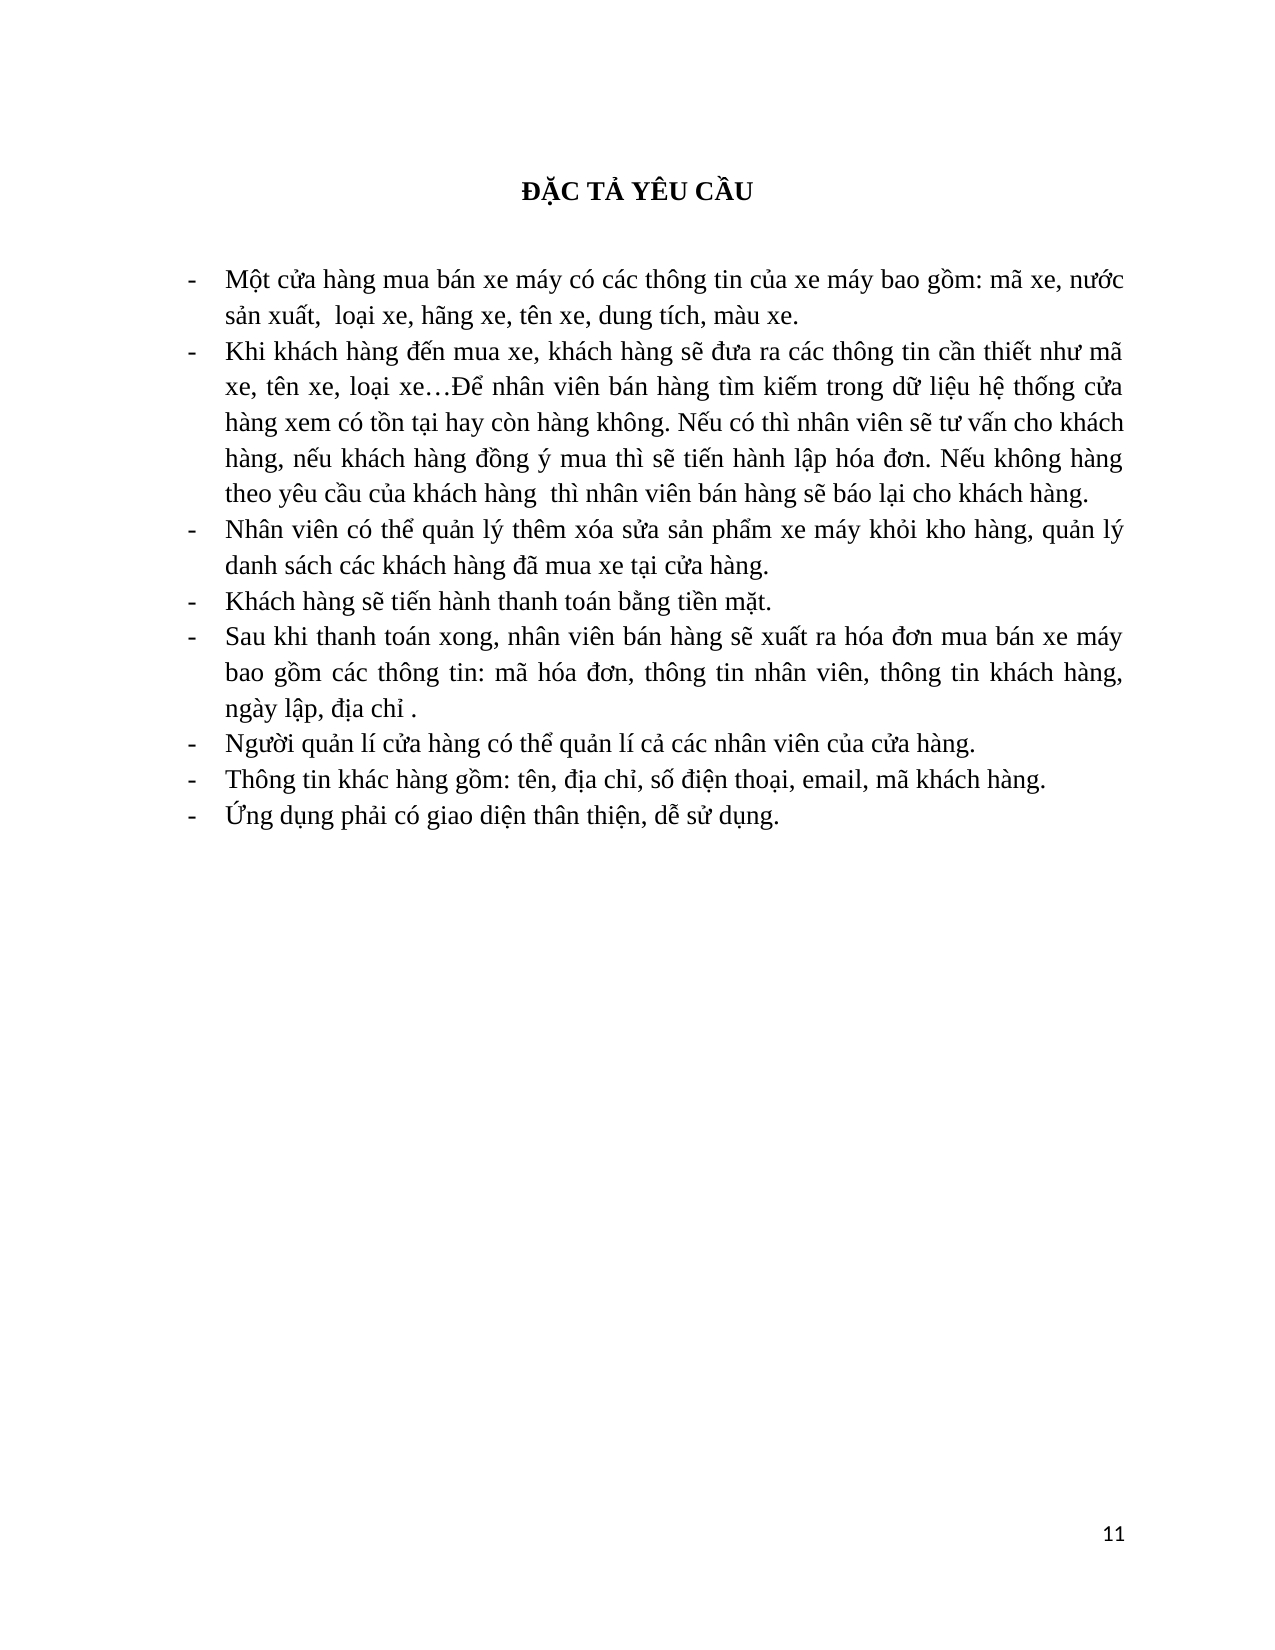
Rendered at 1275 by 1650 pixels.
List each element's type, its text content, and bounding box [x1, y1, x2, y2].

list Ứng dụng phải có giao diện thân thiện, dễ sử dụng. [187, 799, 1125, 830]
list Một cửa hàng mua bán xe máy có các thông tin của xe máy bao gồm: mã xe, nước sản xuất, loại xe, hãng xe, tên xe, dung tích, màu xe. [187, 263, 1125, 330]
subtitle ĐẶC TẢ YÊU CẦU [150, 175, 1125, 206]
list Khách hàng sẽ tiến hành thanh toán bằng tiền mặt. [187, 585, 1125, 616]
list Nhân viên có thể quản lý thêm xóa sửa sản phẩm xe máy khỏi kho hàng, quản lý danh sách các khách hàng đã mua xe tại cửa hàng. [187, 513, 1125, 580]
list Người quản lí cửa hàng có thể quản lí cả các nhân viên của cửa hàng. [187, 728, 1125, 759]
list Thông tin khác hàng gồm: tên, địa chỉ, số điện thoại, email, mã khách hàng. [187, 763, 1125, 794]
list Sau khi thanh toán xong, nhân viên bán hàng sẽ xuất ra hóa đơn mua bán xe máy bao gồm các thông tin: mã hóa đơn, thông tin nhân viên, thông tin khách hàng, ngày lập, địa chỉ . [187, 620, 1125, 723]
list Khi khách hàng đến mua xe, khách hàng sẽ đưa ra các thông tin cần thiết như mã xe, tên xe, loại xe…Để nhân viên bán hàng tìm kiếm trong dữ liệu hệ thống cửa hàng xem có tồn tại hay còn hàng không. Nếu có thì nhân viên sẽ tư vấn cho khách hàng, nếu khách hàng đồng ý mua thì sẽ tiến hành lập hóa đơn. Nếu không hàng theo yêu cầu của khách hàng thì nhân viên bán hàng sẽ báo lại cho khách hàng. [187, 334, 1125, 509]
